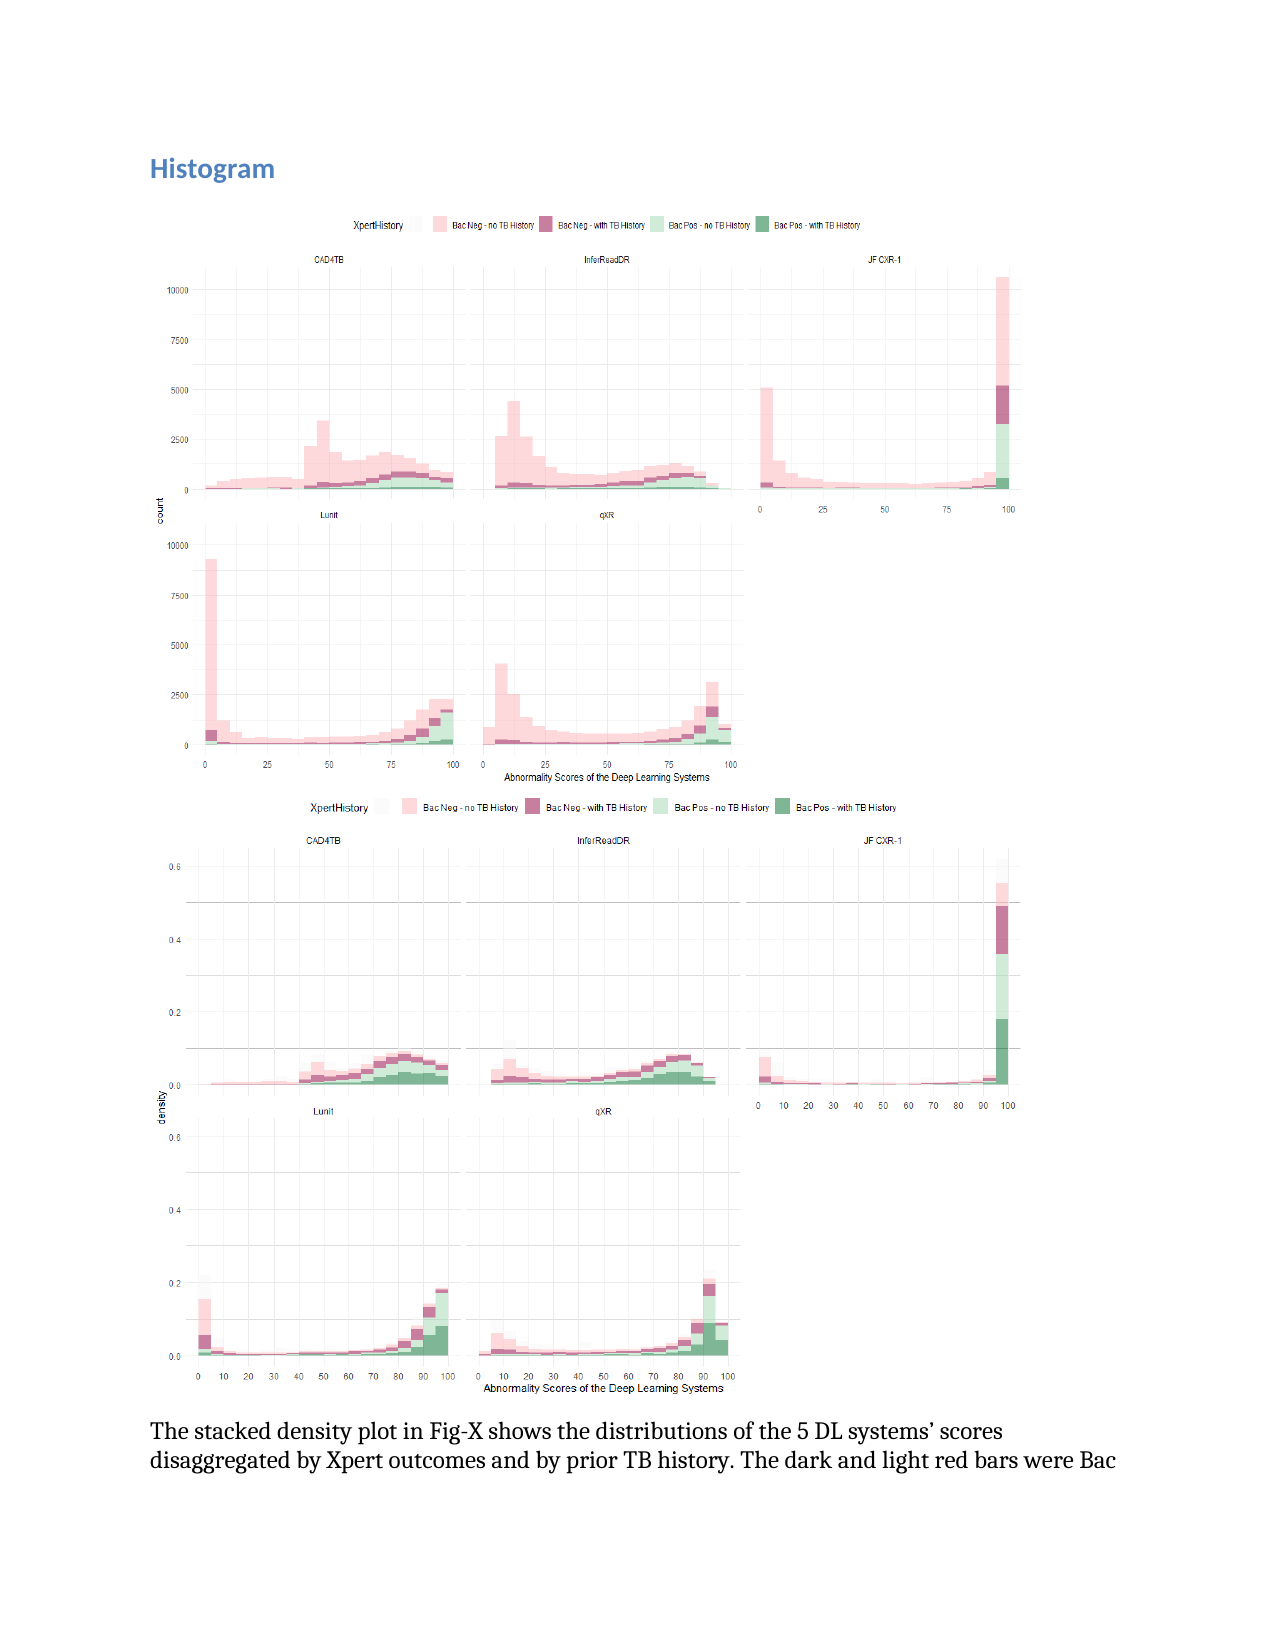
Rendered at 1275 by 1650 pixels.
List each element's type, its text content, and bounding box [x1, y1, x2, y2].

picture [150, 204, 1025, 1399]
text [150, 1417, 1125, 1474]
subtitle Histogram [150, 150, 1125, 186]
